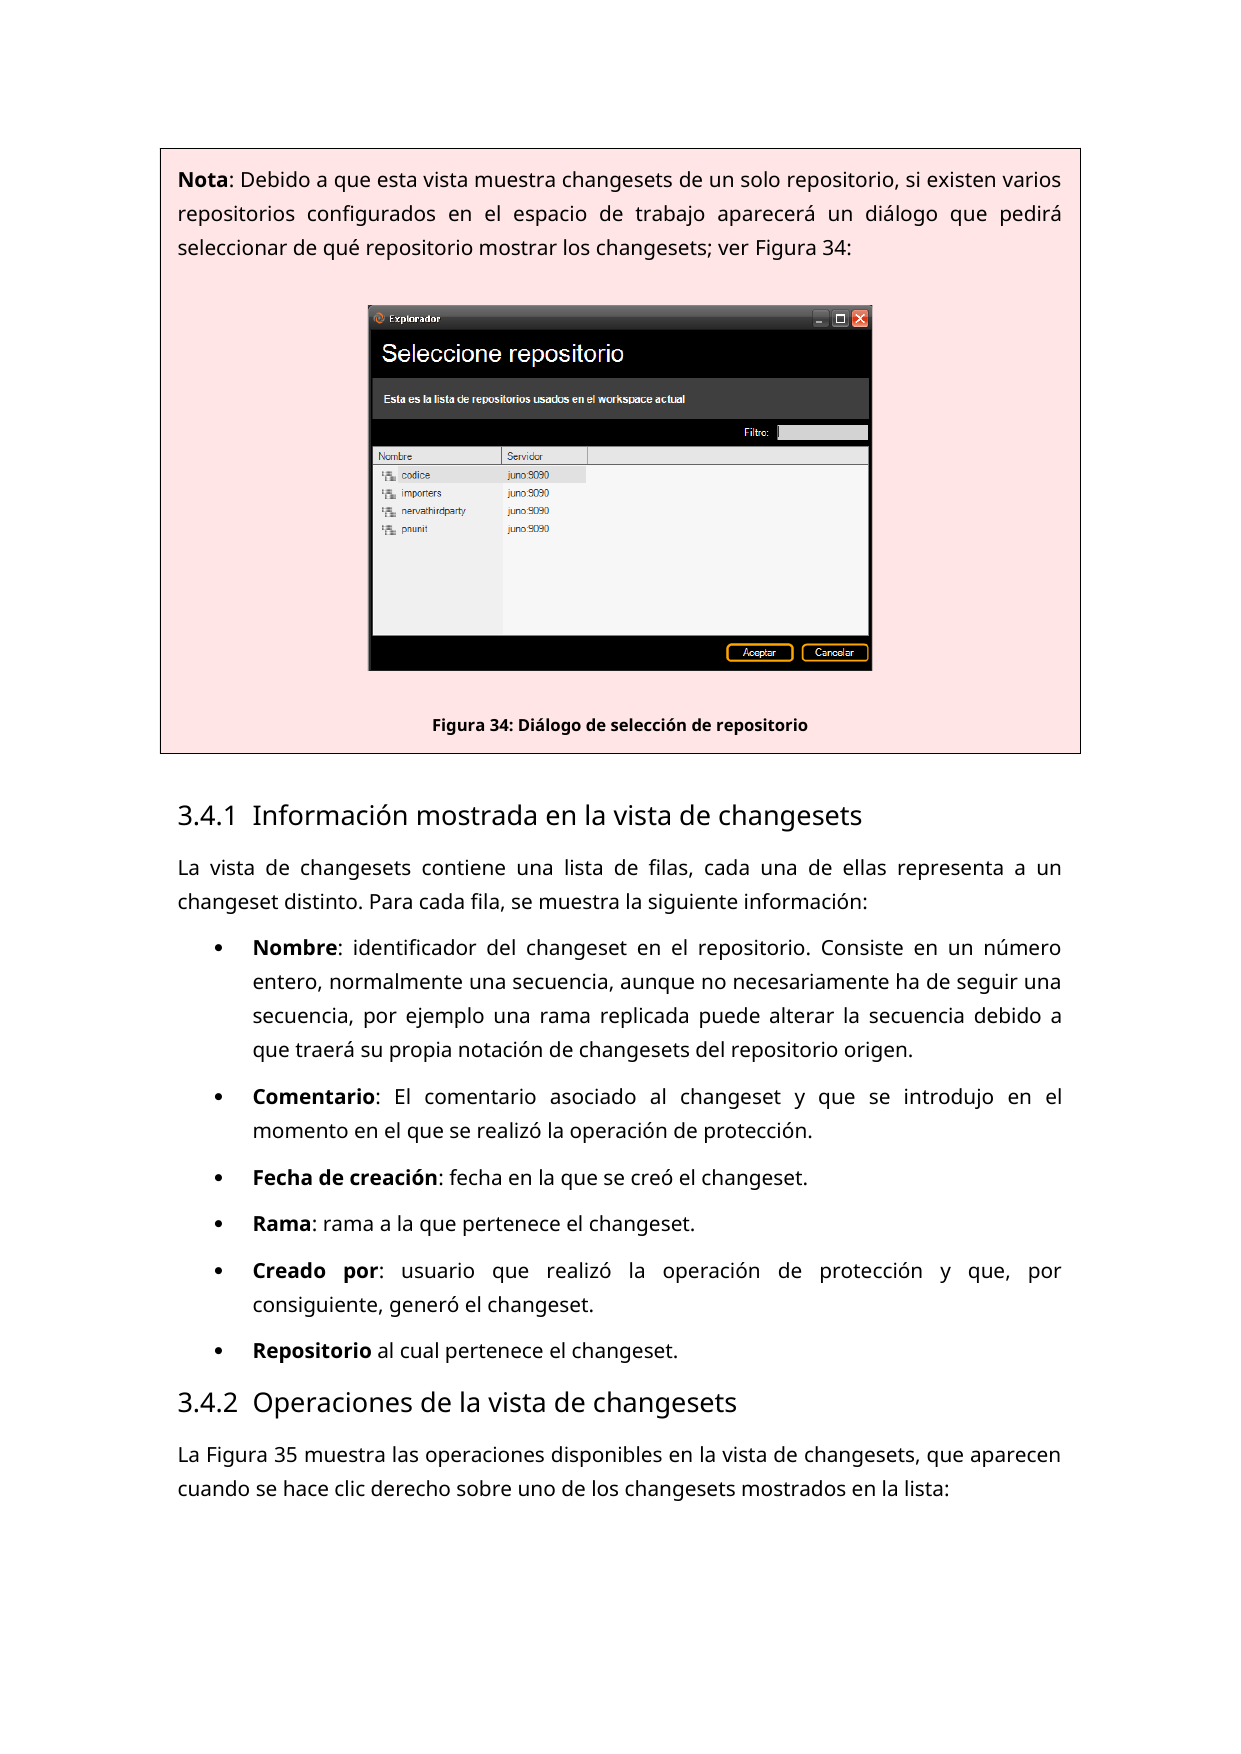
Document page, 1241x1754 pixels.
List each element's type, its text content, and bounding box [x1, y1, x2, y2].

subtitle Información mostrada en la vista de changesets [177, 796, 1063, 833]
text La Figura 35 muestra las operaciones disponibles en la vista de changesets, que aparecen cuando se hace clic derecho sobre uno de los changesets mostrados en la lista: [177, 1440, 1063, 1502]
list Fecha de creación: fecha en la que se creó el changeset. [215, 1163, 1063, 1191]
picture [367, 305, 873, 671]
list Creado por: usuario que realizó la operación de protección y que, por consiguiente, generó el changeset. [215, 1256, 1063, 1318]
list Nombre: identificador del changeset en el repositorio. Consiste en un número entero, normalmente una secuencia, aunque no necesariamente ha de seguir una secuencia, por ejemplo una rama replicada puede alterar la secuencia debido a que traerá su propia notación de changesets del repositorio origen. [215, 933, 1063, 1064]
text Figura 34: Diálogo de selección de repositorio [161, 696, 1080, 753]
subtitle Operaciones de la vista de changesets [177, 1383, 1063, 1420]
list Repositorio al cual pertenece el changeset. [215, 1337, 1063, 1365]
text La vista de changesets contiene una lista de filas, cada una de ellas representa a un changeset distinto. Para cada fila, se muestra la siguiente información: [177, 853, 1063, 915]
list Comentario: El comentario asociado al changeset y que se introdujo en el momento en el que se realizó la operación de protección. [215, 1082, 1063, 1145]
list Rama: rama a la que pertenece el changeset. [215, 1209, 1063, 1238]
